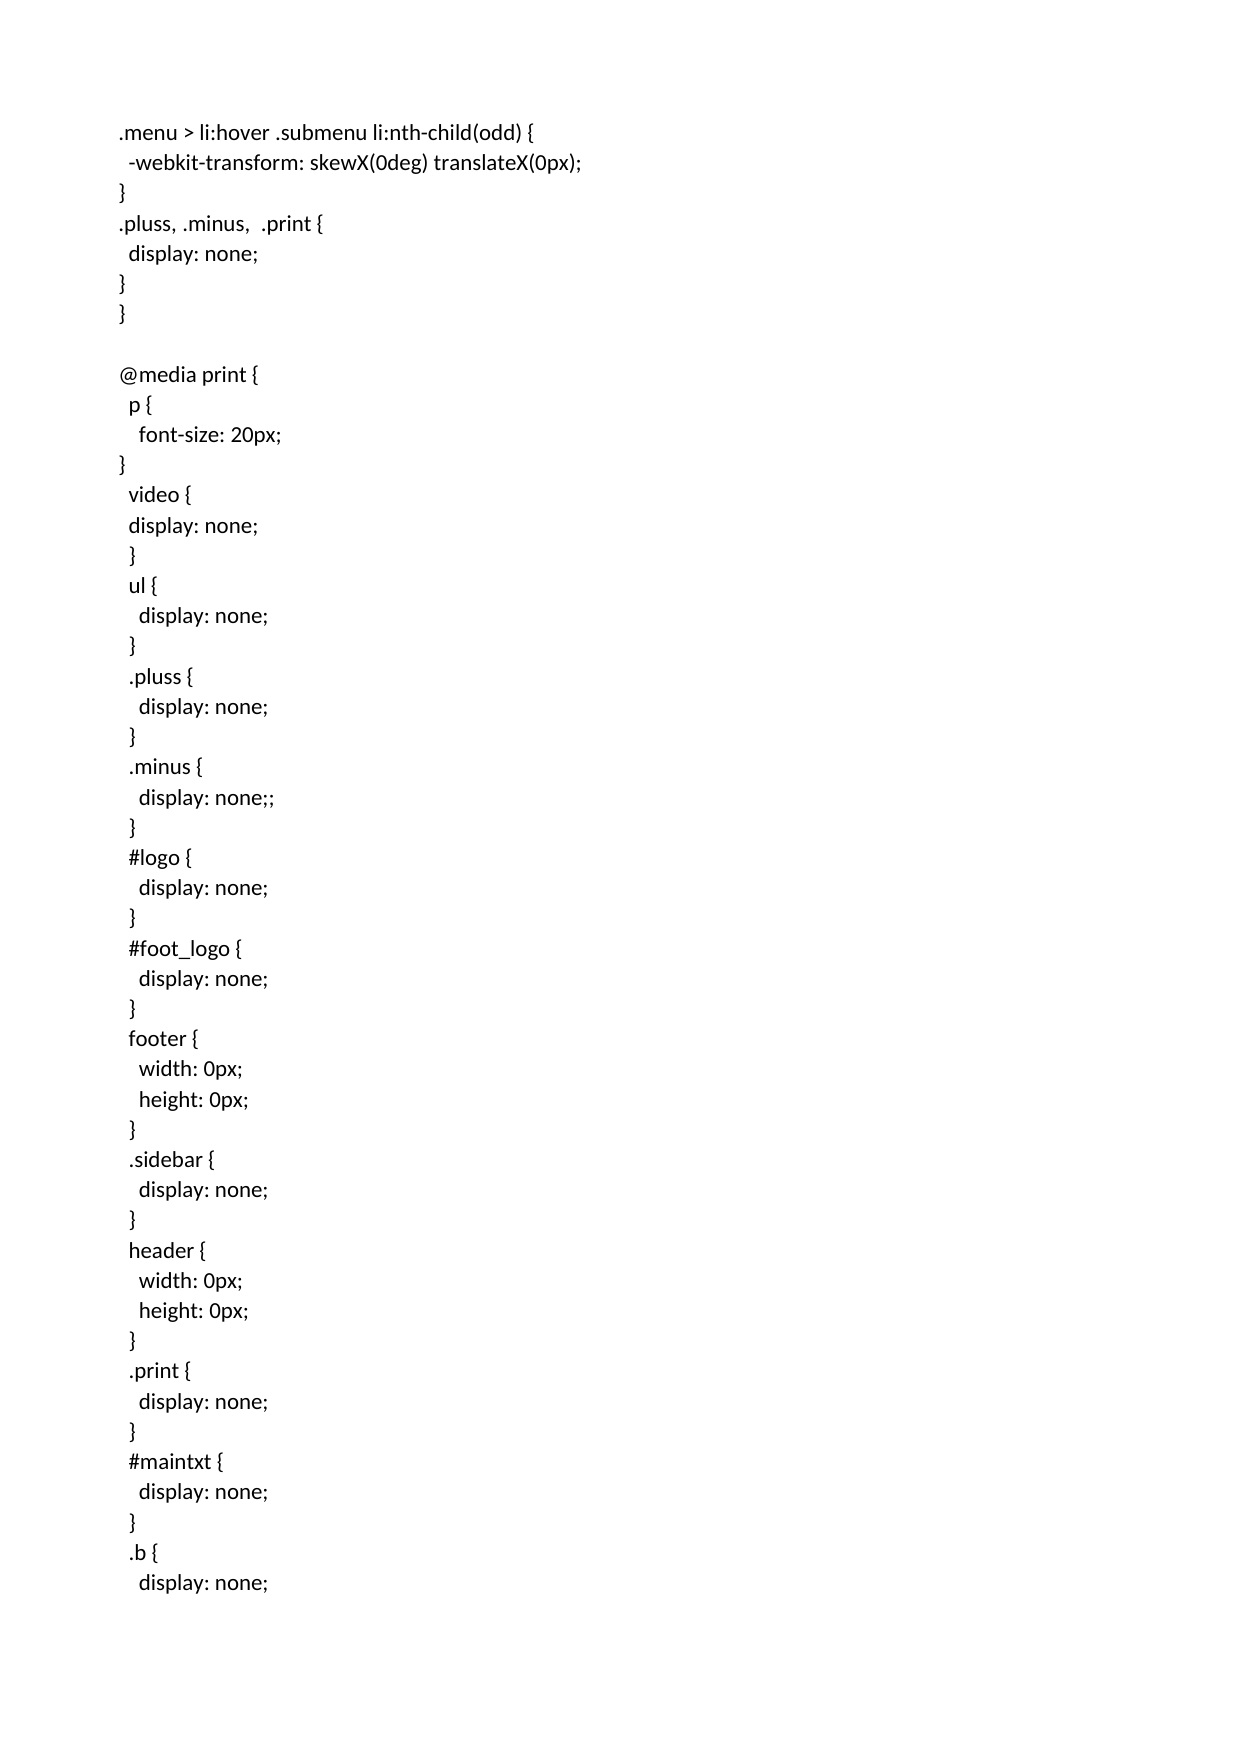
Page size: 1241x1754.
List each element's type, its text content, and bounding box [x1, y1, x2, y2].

text } [118, 722, 1181, 750]
text } [118, 813, 1181, 841]
text height: 0px; [118, 1296, 1181, 1324]
text font-size: 20px; [118, 420, 1181, 448]
text #logo { [118, 843, 1181, 871]
text .b { [118, 1538, 1181, 1566]
text } [118, 1417, 1181, 1445]
text header { [118, 1236, 1181, 1264]
text } [118, 1115, 1181, 1143]
text } [118, 632, 1181, 660]
text display: none; [118, 1568, 1181, 1596]
text } [118, 1508, 1181, 1536]
text footer { [118, 1024, 1181, 1052]
text width: 0px; [118, 1054, 1181, 1083]
text ul { [118, 571, 1181, 599]
text width: 0px; [118, 1266, 1181, 1294]
text } [118, 994, 1181, 1022]
text p { [118, 390, 1181, 418]
text } [118, 1206, 1181, 1234]
text #maintxt { [118, 1447, 1181, 1475]
text } [118, 450, 1181, 478]
text display: none;; [118, 783, 1181, 811]
text display: none; [118, 1175, 1181, 1203]
text } [118, 269, 1181, 297]
text .pluss, .minus, .print { [118, 209, 1181, 237]
text display: none; [118, 1387, 1181, 1415]
text .minus { [118, 752, 1181, 781]
text .pluss { [118, 662, 1181, 690]
text display: none; [118, 692, 1181, 720]
text .print { [118, 1357, 1181, 1385]
text #foot_logo { [118, 934, 1181, 962]
text display: none; [118, 601, 1181, 629]
text .sidebar { [118, 1145, 1181, 1173]
text .menu > li:hover .submenu li:nth-child(odd) { [118, 118, 1181, 146]
text display: none; [118, 239, 1181, 267]
text display: none; [118, 511, 1181, 539]
text display: none; [118, 1477, 1181, 1506]
text height: 0px; [118, 1085, 1181, 1113]
text } [118, 903, 1181, 932]
text } [118, 1326, 1181, 1354]
text display: none; [118, 964, 1181, 992]
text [118, 148, 1181, 176]
text @media print { [118, 360, 1181, 388]
text display: none; [118, 873, 1181, 901]
text } [118, 541, 1181, 569]
text } [118, 299, 1181, 327]
text } [118, 178, 1181, 207]
text video { [118, 481, 1181, 509]
